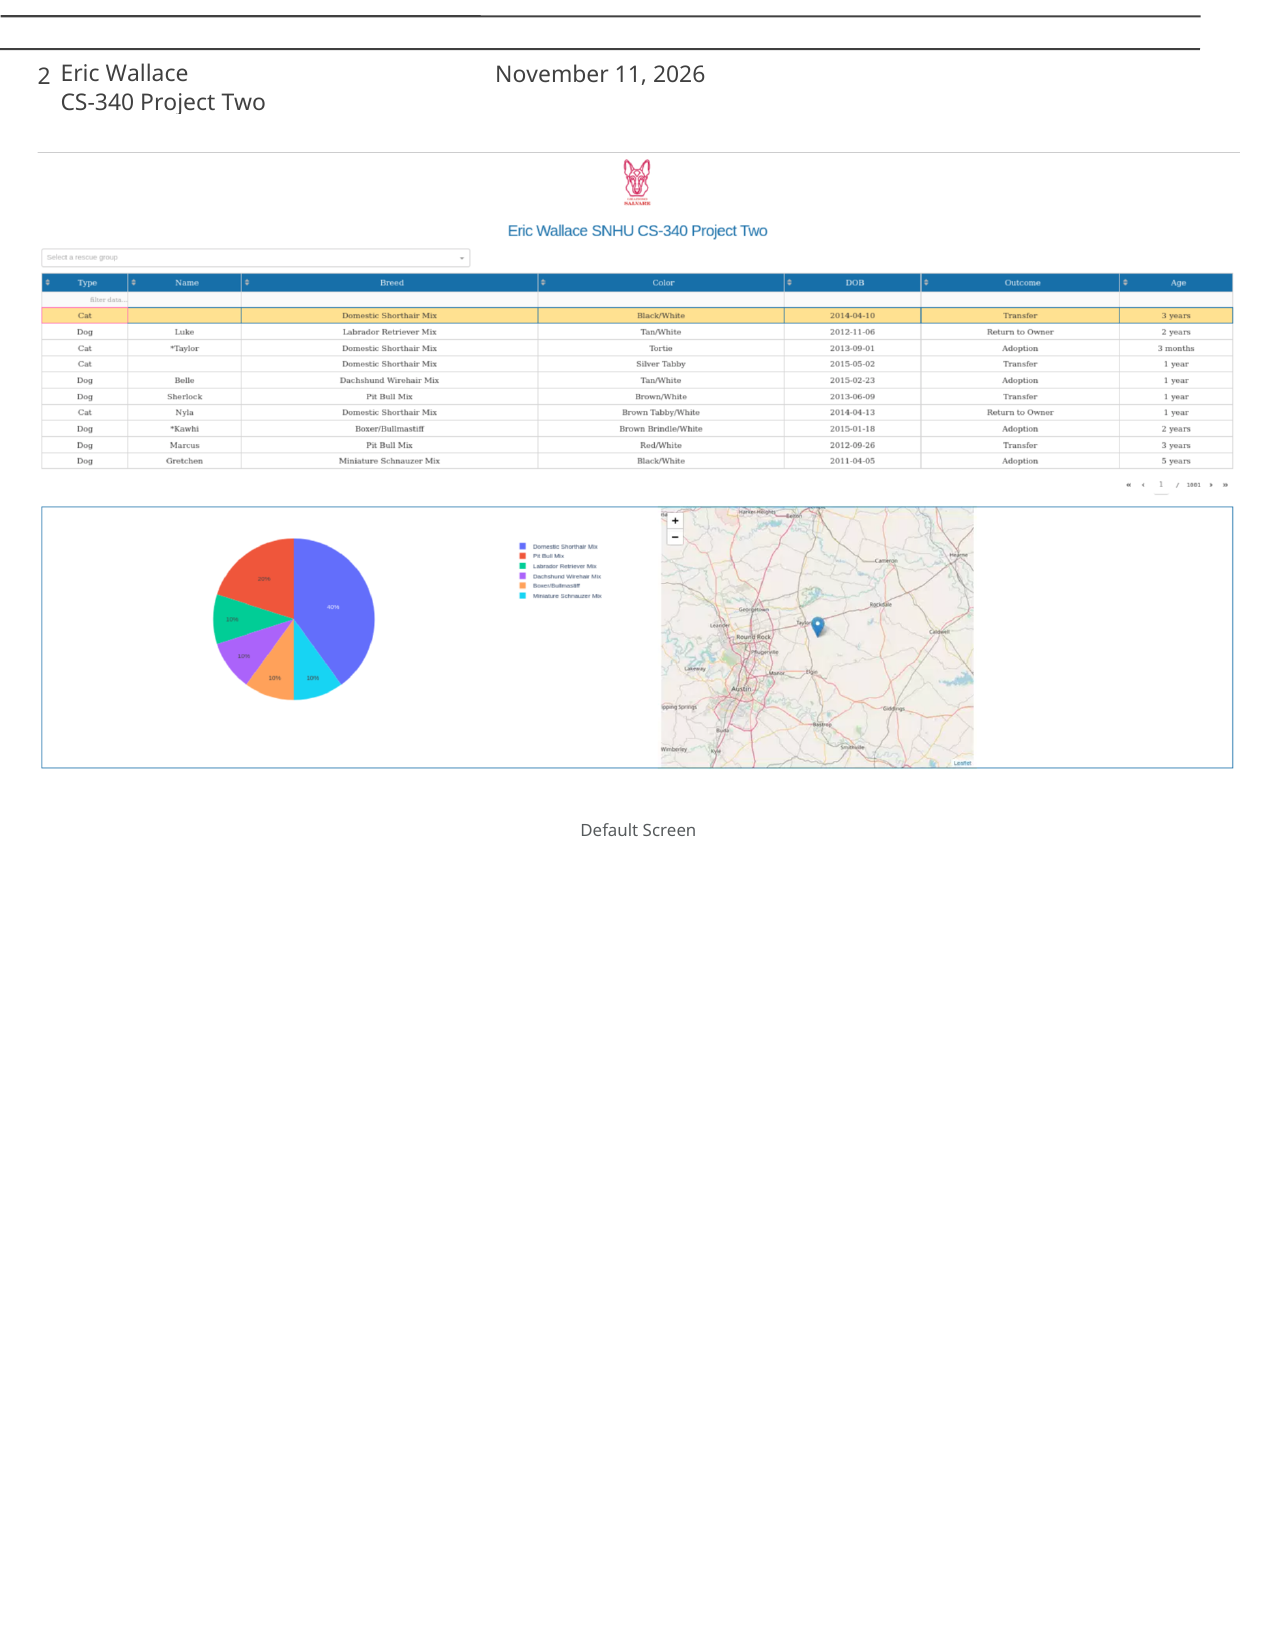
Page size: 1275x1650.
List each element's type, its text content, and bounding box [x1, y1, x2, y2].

table_header Default Screen [26, 152, 1251, 887]
picture [37, 152, 1240, 779]
